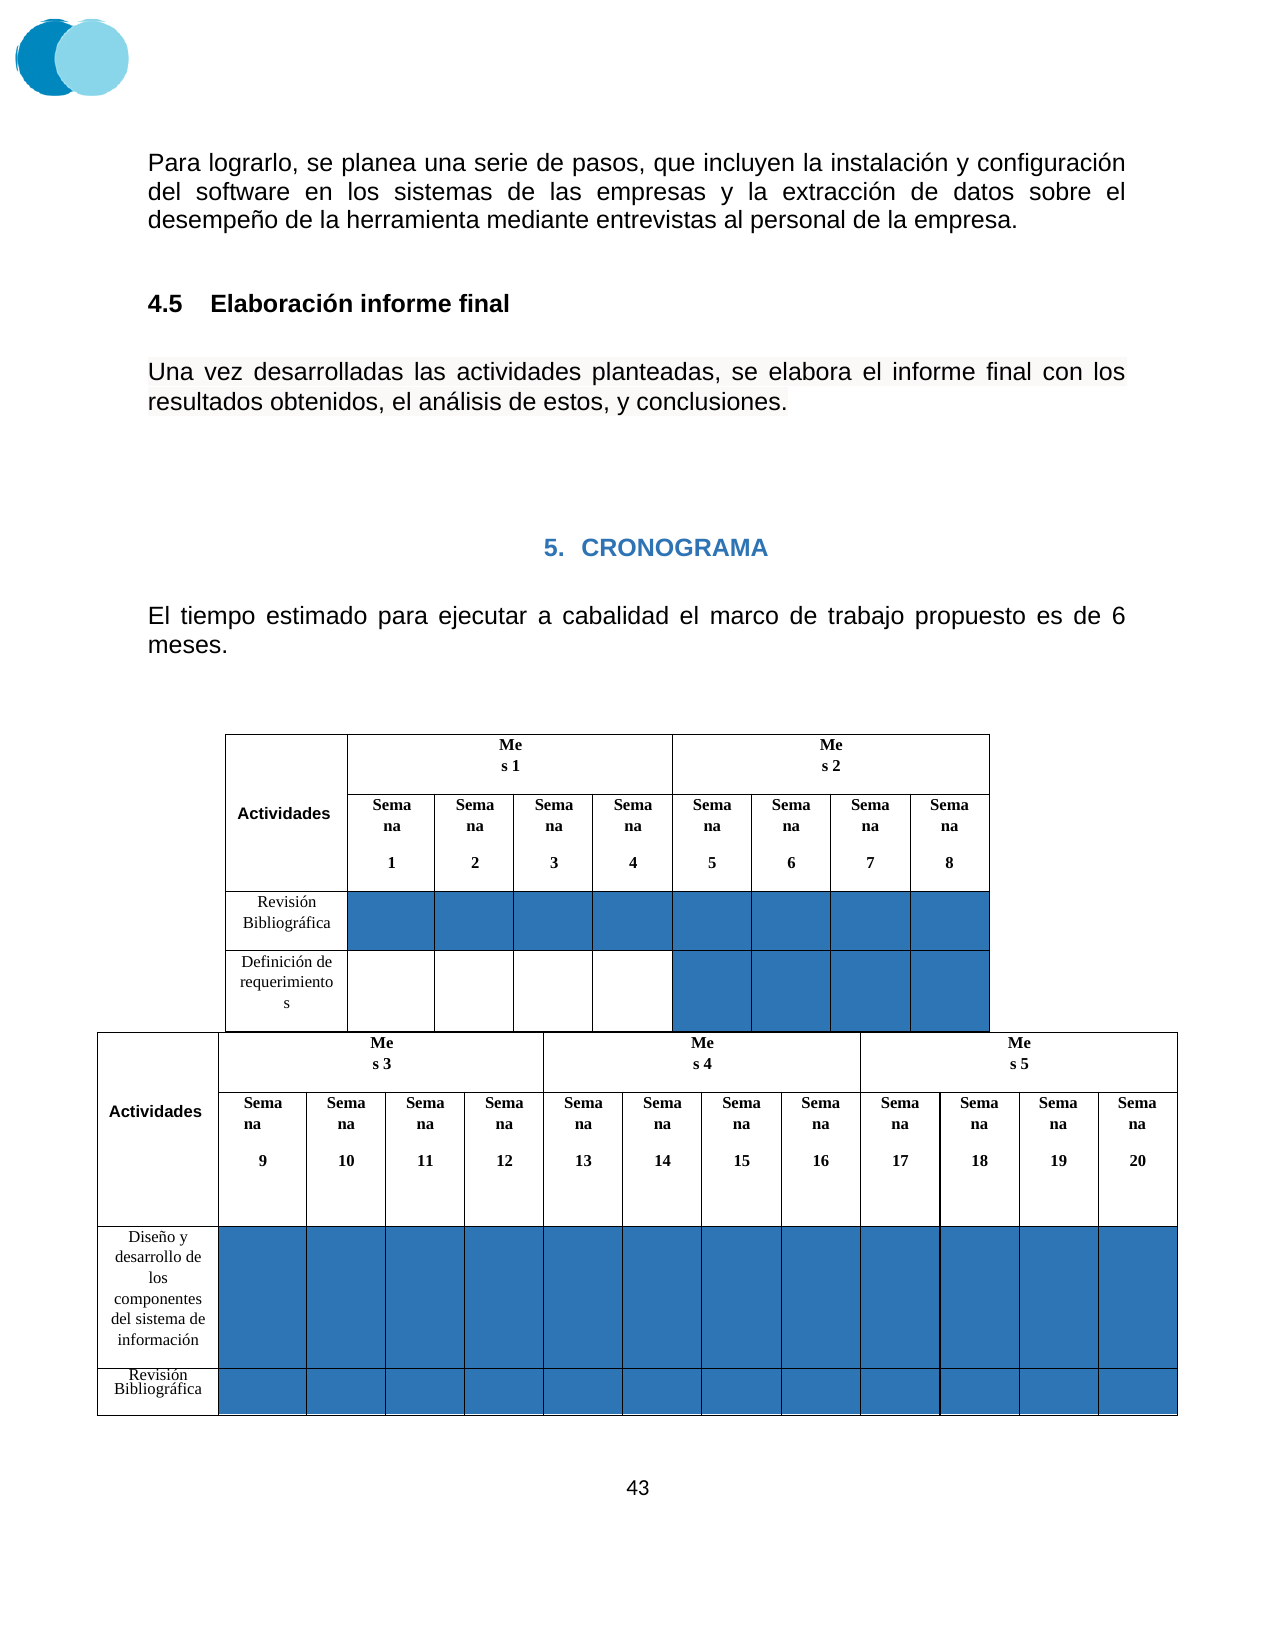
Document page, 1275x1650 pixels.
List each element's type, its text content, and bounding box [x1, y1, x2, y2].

table_cell Semana 12 [465, 1093, 543, 1226]
table_cell [941, 1227, 1019, 1368]
table_cell [752, 892, 830, 950]
table_cell [219, 1369, 306, 1414]
text El tiempo estimado para ejecutar a cabalidad el marco de trabajo propuesto es de 6 meses. [148, 601, 1127, 658]
table_cell Semana 6 [752, 795, 830, 891]
table_cell [702, 1369, 781, 1414]
table_cell [348, 951, 434, 1031]
table_cell [861, 1227, 939, 1368]
table_cell [219, 1227, 306, 1368]
table_cell [435, 951, 513, 1031]
table_cell Semana 16 [782, 1093, 860, 1226]
table_cell [831, 951, 910, 1031]
table_header Mes 3 [219, 1033, 543, 1092]
table_header Mes 4 [544, 1033, 860, 1092]
table_cell [307, 1369, 385, 1414]
table_cell Semana 3 [514, 795, 592, 891]
table_cell Semana 20 [1099, 1093, 1177, 1226]
subtitle 4.5 Elaboración informe final [148, 289, 1127, 318]
table_cell [1020, 1369, 1098, 1414]
table_cell [831, 892, 910, 950]
subtitle CRONOGRAMA [185, 533, 1127, 561]
table_cell Semana 9 [219, 1093, 306, 1226]
table_cell [861, 1369, 939, 1414]
table_cell Semana 1 [348, 795, 434, 891]
table_cell [465, 1227, 543, 1368]
table_cell Semana 17 [861, 1093, 939, 1226]
table_cell [544, 1369, 622, 1414]
table_cell [752, 951, 830, 1031]
table_cell Definición de requerimientos [226, 951, 347, 1031]
table_cell [435, 892, 513, 950]
table_cell [307, 1227, 385, 1368]
table_cell Semana 2 [435, 795, 513, 891]
table_cell Semana 14 [623, 1093, 701, 1226]
table_cell [623, 1369, 701, 1414]
table_cell [941, 1369, 1019, 1414]
table_cell Semana 11 [386, 1093, 464, 1226]
table_cell [623, 1227, 701, 1368]
table_cell Semana 4 [593, 795, 672, 891]
table_cell [386, 1369, 464, 1414]
table_cell [782, 1369, 860, 1414]
table_cell [911, 892, 989, 950]
table_header Actividades [226, 735, 347, 891]
table_cell Semana 5 [673, 795, 751, 891]
table_cell [514, 892, 592, 950]
table_cell [782, 1227, 860, 1368]
table_cell Semana 8 [911, 795, 989, 891]
table_cell Semana 7 [831, 795, 910, 891]
table_header Mes 2 [673, 735, 989, 793]
table_cell [465, 1369, 543, 1414]
table_cell [1099, 1227, 1177, 1368]
table_cell [702, 1227, 781, 1368]
table_cell [911, 951, 989, 1031]
table_cell [673, 892, 751, 950]
table_header Actividades [98, 1033, 218, 1226]
table_cell [1020, 1227, 1098, 1368]
picture [13, 16, 131, 99]
table_cell [593, 892, 672, 950]
table_cell Semana 10 [307, 1093, 385, 1226]
table_header Mes 1 [348, 735, 672, 793]
table_cell Diseño y desarrollo de los componentes del sistema de información [98, 1227, 218, 1368]
table_cell [514, 951, 592, 1031]
table_header Mes 5 [861, 1033, 1177, 1092]
table_cell Semana 15 [702, 1093, 781, 1226]
table_cell Revisión Bibliográfica [226, 892, 347, 950]
table_cell [386, 1227, 464, 1368]
table_cell [348, 892, 434, 950]
table_cell [593, 951, 672, 1031]
table_cell [673, 951, 751, 1031]
table_cell Revisión Bibliográfica [98, 1369, 218, 1414]
text Una vez desarrolladas las actividades planteadas, se elabora el informe final con los resultados obtenidos, el análisis de estos, y conclusiones. [148, 386, 1127, 416]
table_cell [544, 1227, 622, 1368]
table_cell [1099, 1369, 1177, 1414]
table_cell Semana 19 [1020, 1093, 1098, 1226]
text Para lograrlo, se planea una serie de pasos, que incluyen la instalación y configuración del software en los sistemas de las empresas y la extracción de datos sobre el desempeño de la herramienta mediante entrevistas al personal de la empresa. [148, 148, 1127, 234]
table_cell Semana 13 [544, 1093, 622, 1226]
table_cell Semana 18 [941, 1093, 1019, 1226]
